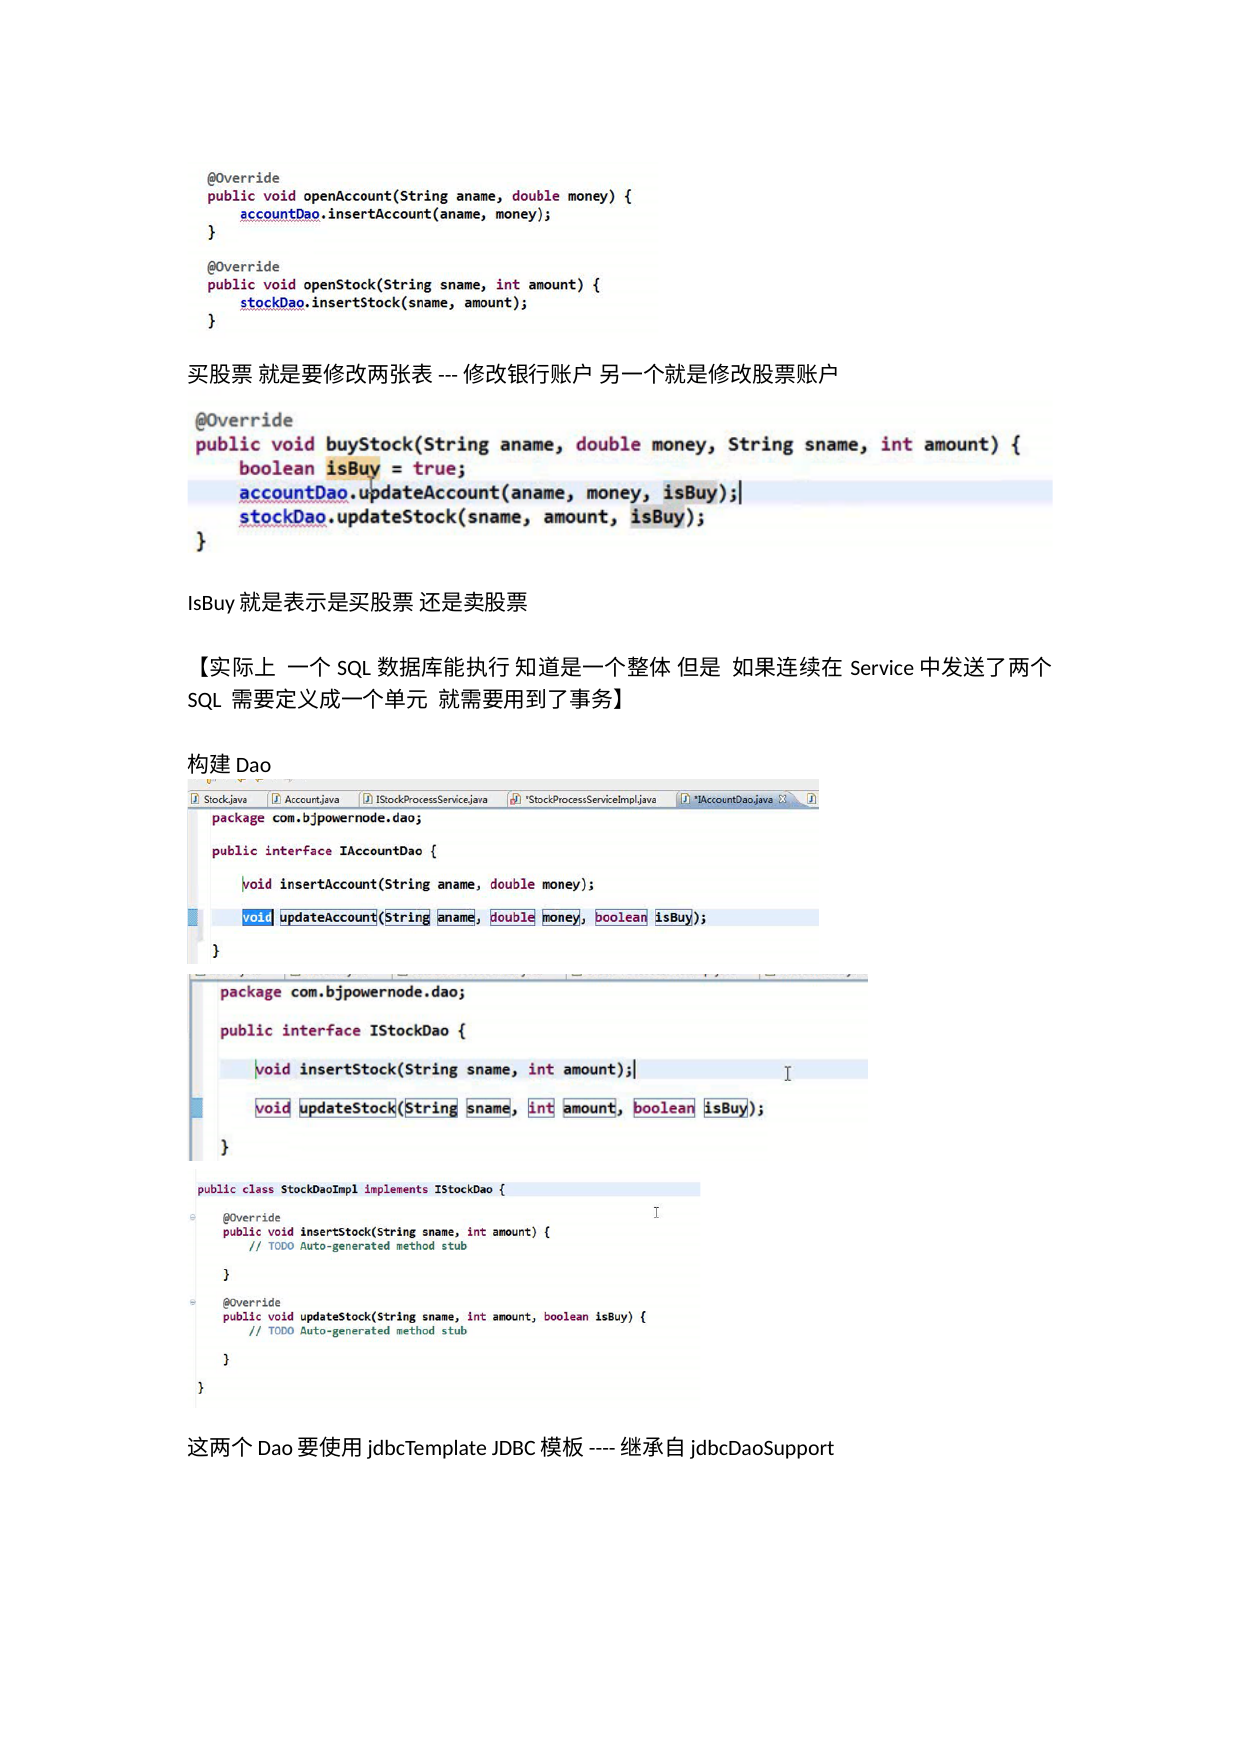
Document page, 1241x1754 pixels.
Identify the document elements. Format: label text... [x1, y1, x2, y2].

text 买股票 就是要修改两张表 --- 修改银行账户 另一个就是修改股票账户 [187, 357, 1053, 389]
text 【实际上 一个SQL 数据库能执行 知道是一个整体 但是 如果连续在Service中发送了两个SQL 需要定义成一个单元 就需要用到了事务】 [187, 649, 1053, 714]
text 这两个Dao要使用jdbcTemplate JDBC模板 ---- 继承自jdbcDaoSupport [187, 1429, 1053, 1462]
picture [187, 779, 819, 964]
picture [187, 974, 868, 1161]
picture [187, 1169, 701, 1408]
picture [187, 162, 659, 339]
text 构建Dao [187, 747, 1053, 779]
text IsBuy就是表示是买股票 还是卖股票 [187, 584, 1053, 617]
picture [187, 389, 1053, 557]
